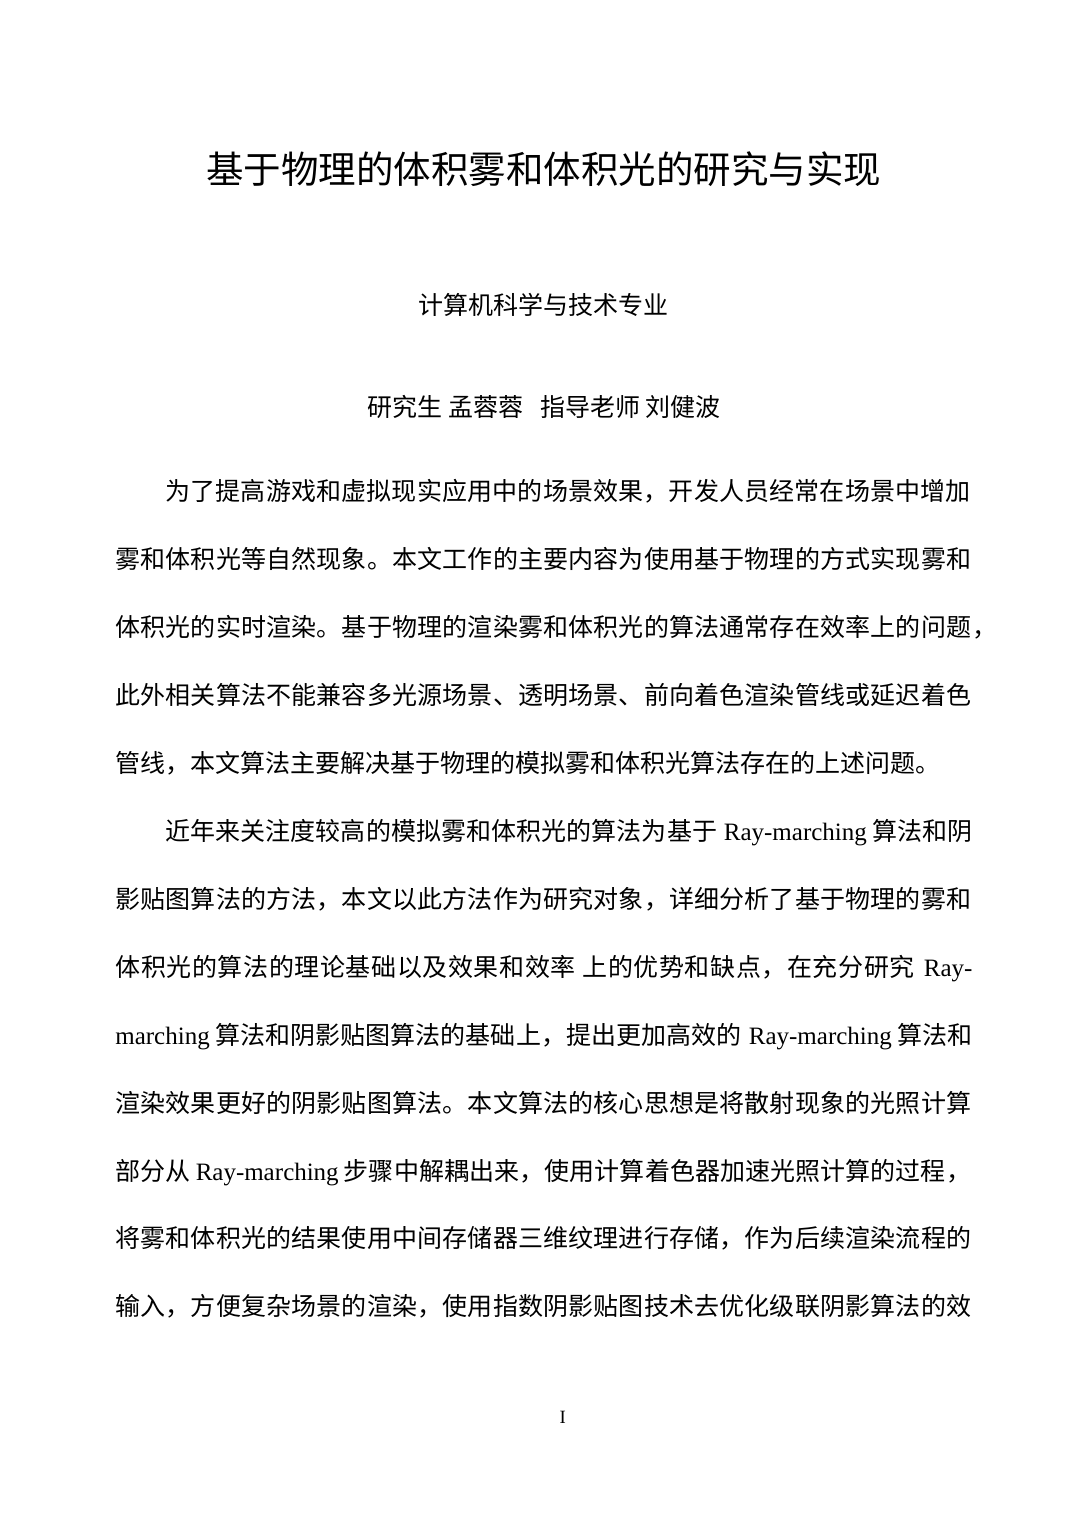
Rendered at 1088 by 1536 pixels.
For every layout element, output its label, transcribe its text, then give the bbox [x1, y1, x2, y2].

text 为了提高游戏和虚拟现实应用中的场景效果，开发人员经常在场景中增加雾和体积光等自然现象。本文工作的主要内容为使用基于物理的方式实现雾和体积光的实时渲染。基于物理的渲染雾和体积光的算法通常存在效率上的问题，此外相关算法不能兼容多光源场景、透明场景、前向着色渲染管线或延迟着色管线，本文算法主要解决基于物理的模拟雾和体积光算法存在的上述问题。 [115, 456, 972, 796]
text 研究生 孟蓉蓉 指导老师 刘健波 [115, 371, 972, 439]
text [115, 796, 972, 1339]
text 计算机科学与技术专业 [115, 269, 972, 337]
text 基于物理的体积雾和体积光的研究与实现 [115, 133, 972, 201]
